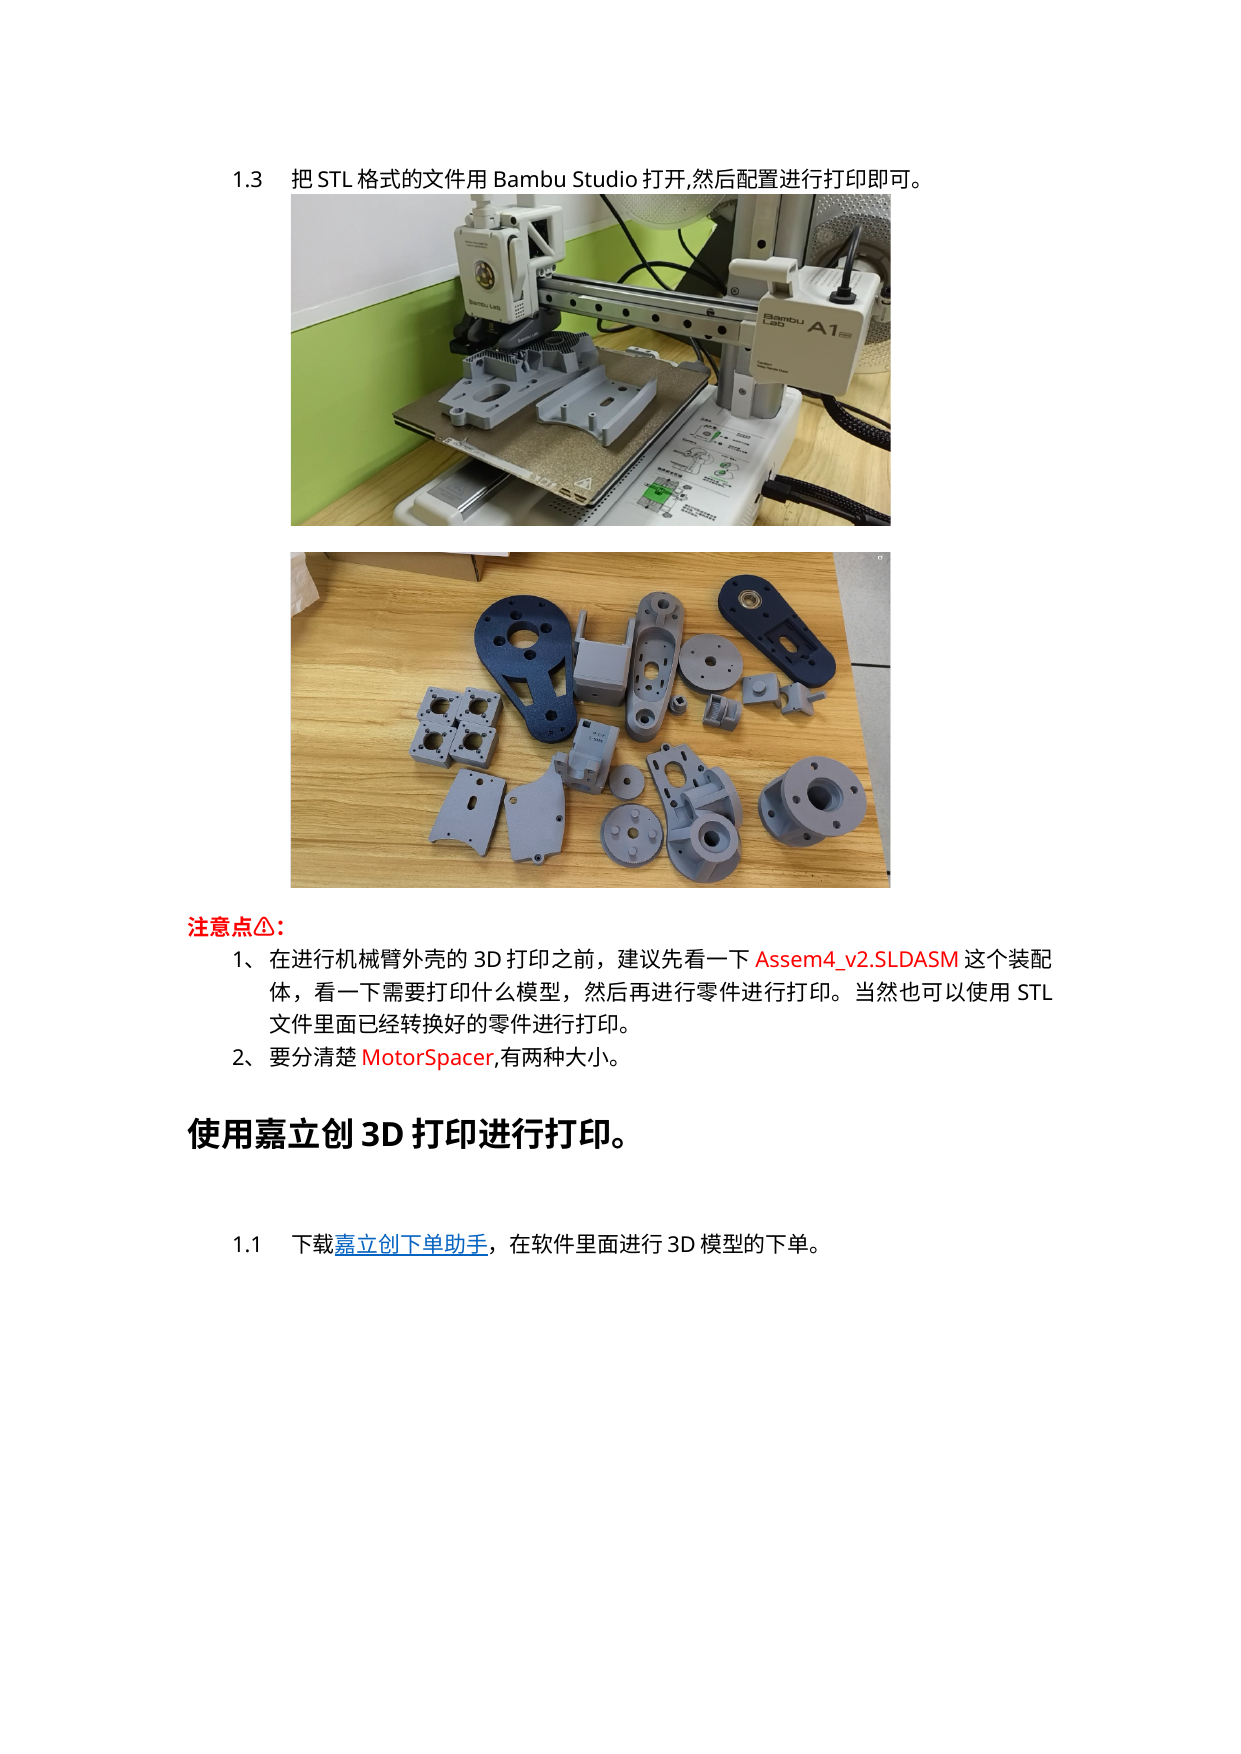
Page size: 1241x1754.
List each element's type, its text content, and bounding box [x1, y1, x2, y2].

list 把STL格式的文件用Bambu Studio打开,然后配置进行打印即可。 [232, 162, 1053, 194]
picture [290, 552, 891, 888]
list 下载嘉立创下单助手，在软件里面进行3D模型的下单。 [232, 1226, 1053, 1259]
text 注意点⚠️： [187, 909, 1053, 942]
list 要分清楚MotorSpacer,有两种大小。 [232, 1039, 1053, 1072]
picture [290, 194, 891, 526]
list 在进行机械臂外壳的3D打印之前，建议先看一下Assem4_v2.SLDASM这个装配体，看一下需要打印什么模型，然后再进行零件进行打印。当然也可以使用STL文件里面已经转换好的零件进行打印。 [232, 942, 1053, 1039]
subtitle 使用嘉立创3D打印进行打印。 [187, 1099, 1053, 1164]
